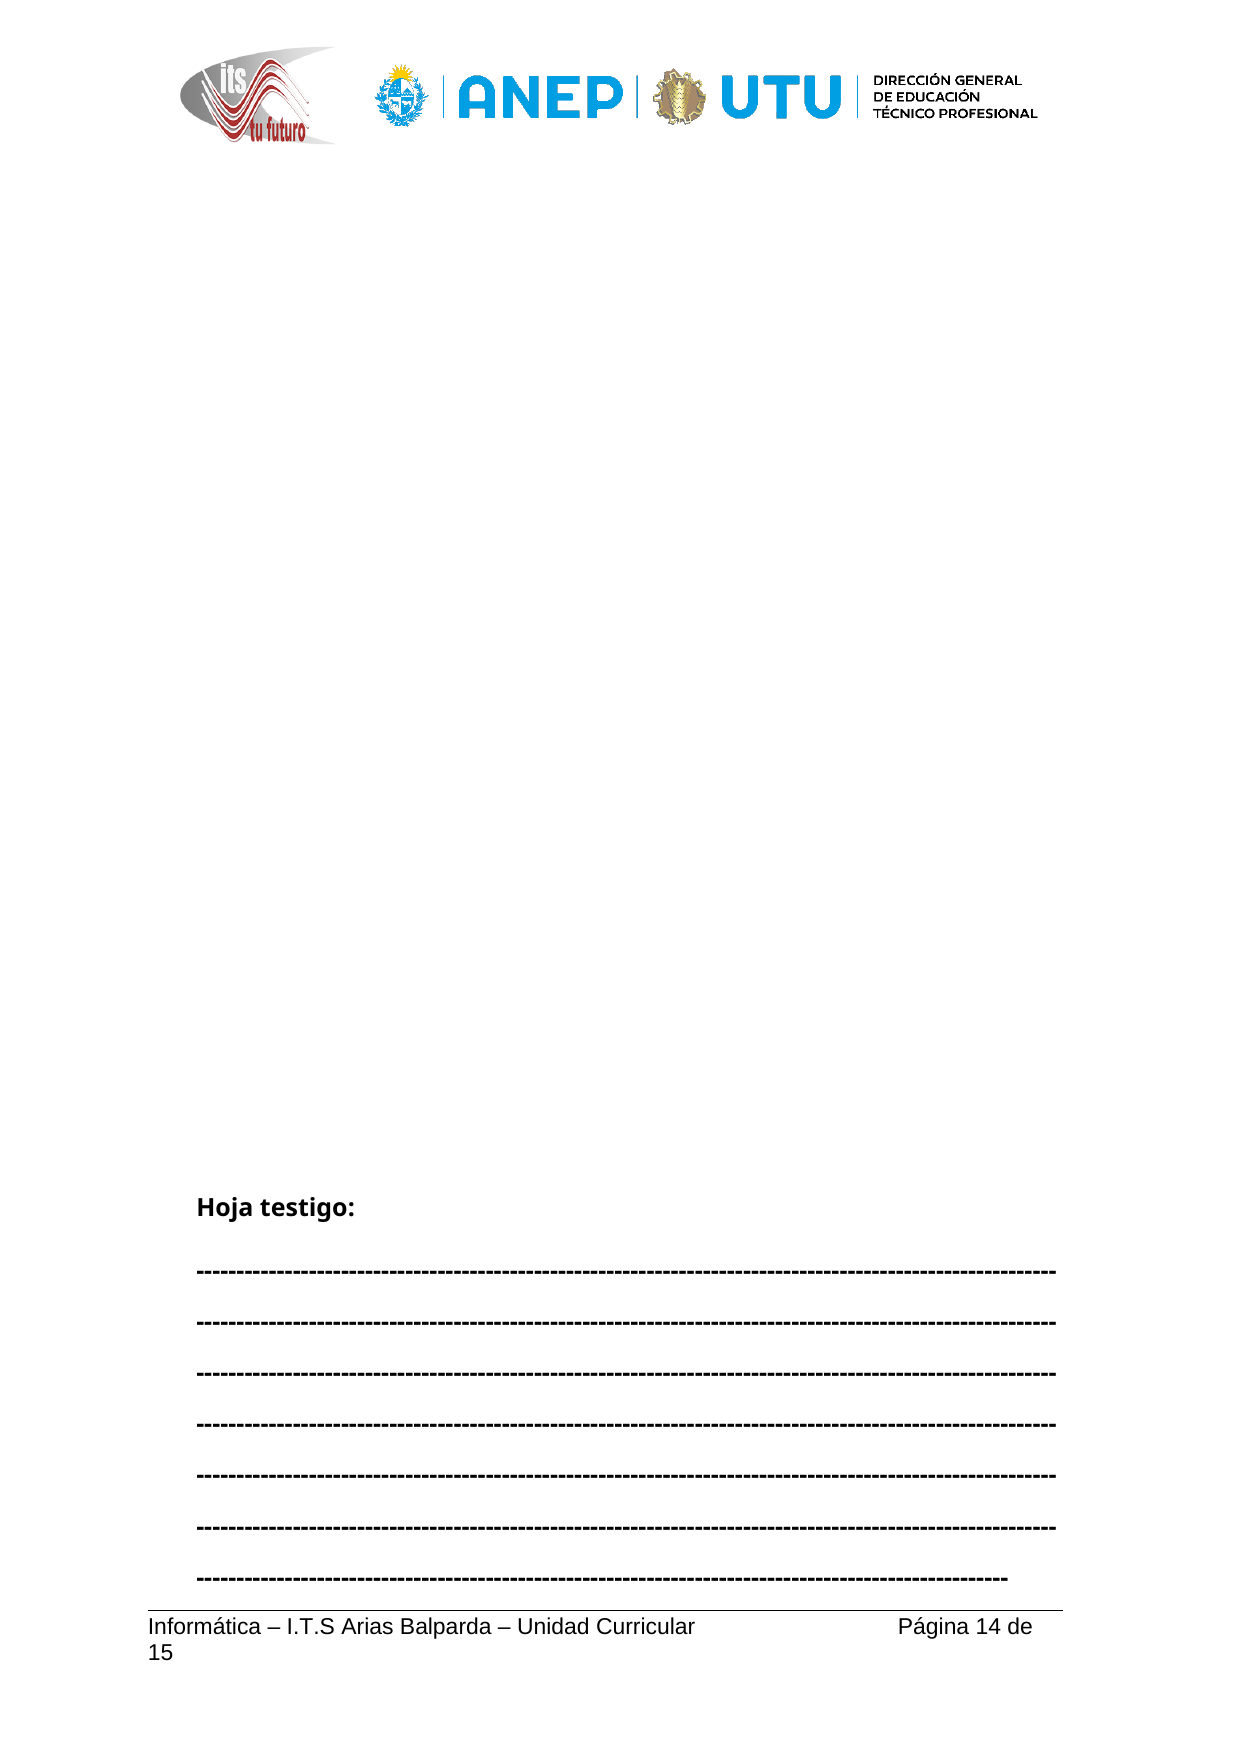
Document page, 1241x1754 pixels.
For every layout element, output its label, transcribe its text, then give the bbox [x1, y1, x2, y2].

text ----------------------------------------------------------------------------------------------------------------------------------------------------------------------------------------------------------------------------------------------------------------------------------------------------------------------------------------------------------------------------------------------------------------------------------------------------------------------------------------------------------------------------------------------------------------------------------------------------------------------------------------------------------------------------------------------------------------------------------------------------------------------- [196, 1253, 1063, 1593]
text Hoja testigo: [196, 1189, 1063, 1223]
picture [174, 9, 1115, 180]
